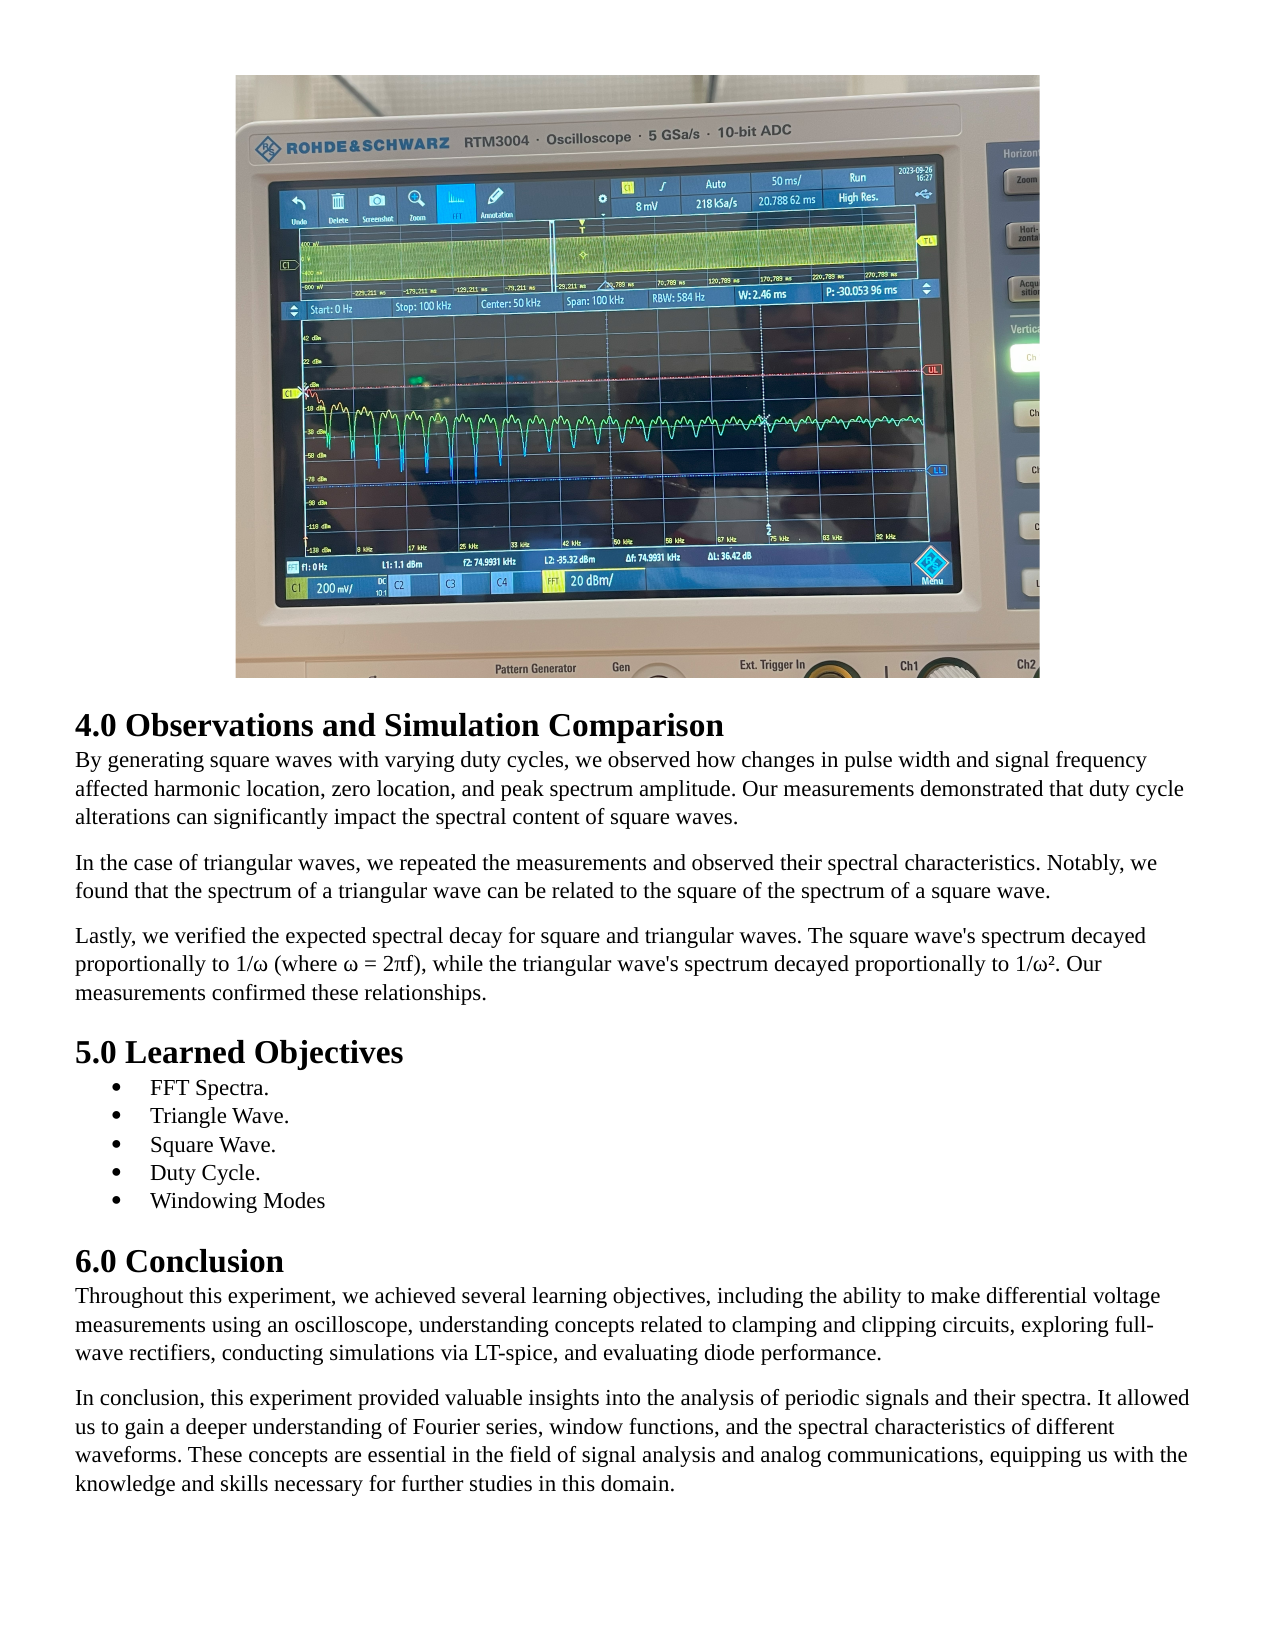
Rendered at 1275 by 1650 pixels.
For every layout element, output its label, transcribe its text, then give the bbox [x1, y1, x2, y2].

list FFT Spectra. [112, 1074, 1200, 1100]
list Triangle Wave. [112, 1102, 1200, 1128]
picture [235, 75, 1040, 678]
list Windowing Modes [112, 1187, 1200, 1214]
subtitle 6.0 Conclusion [75, 1241, 1200, 1279]
text By generating square waves with varying duty cycles, we observed how changes in pulse width and signal frequency affected harmonic location, zero location, and peak spectrum amplitude. Our measurements demonstrated that duty cycle alterations can significantly impact the spectral content of square waves. [75, 747, 1200, 830]
text Throughout this experiment, we achieved several learning objectives, including the ability to make differential voltage measurements using an oscilloscope, understanding concepts related to clamping and clipping circuits, exploring full-wave rectifiers, conducting simulations via LT-spice, and evaluating diode performance. [75, 1282, 1200, 1366]
subtitle 4.0 Observations and Simulation Comparison [75, 705, 1200, 743]
list Duty Cycle. [112, 1159, 1200, 1185]
subtitle 5.0 Learned Objectives [75, 1032, 1200, 1071]
text In the case of triangular waves, we repeated the measurements and observed their spectral characteristics. Notably, we found that the spectrum of a triangular wave can be related to the square of the spectrum of a square wave. [75, 848, 1200, 903]
text Lastly, we verified the expected spectral decay for square and triangular waves. The square wave's spectrum decayed proportionally to 1/ω (where ω = 2πf), while the triangular wave's spectrum decayed proportionally to 1/ω². Our measurements confirmed these relationships. [75, 922, 1200, 1005]
text In conclusion, this experiment provided valuable insights into the analysis of periodic signals and their spectra. It allowed us to gain a deeper understanding of Fourier series, window functions, and the spectral characteristics of different waveforms. These concepts are essential in the field of signal analysis and analog communications, equipping us with the knowledge and skills necessary for further studies in this domain. [75, 1384, 1200, 1496]
list Square Wave. [112, 1131, 1200, 1157]
